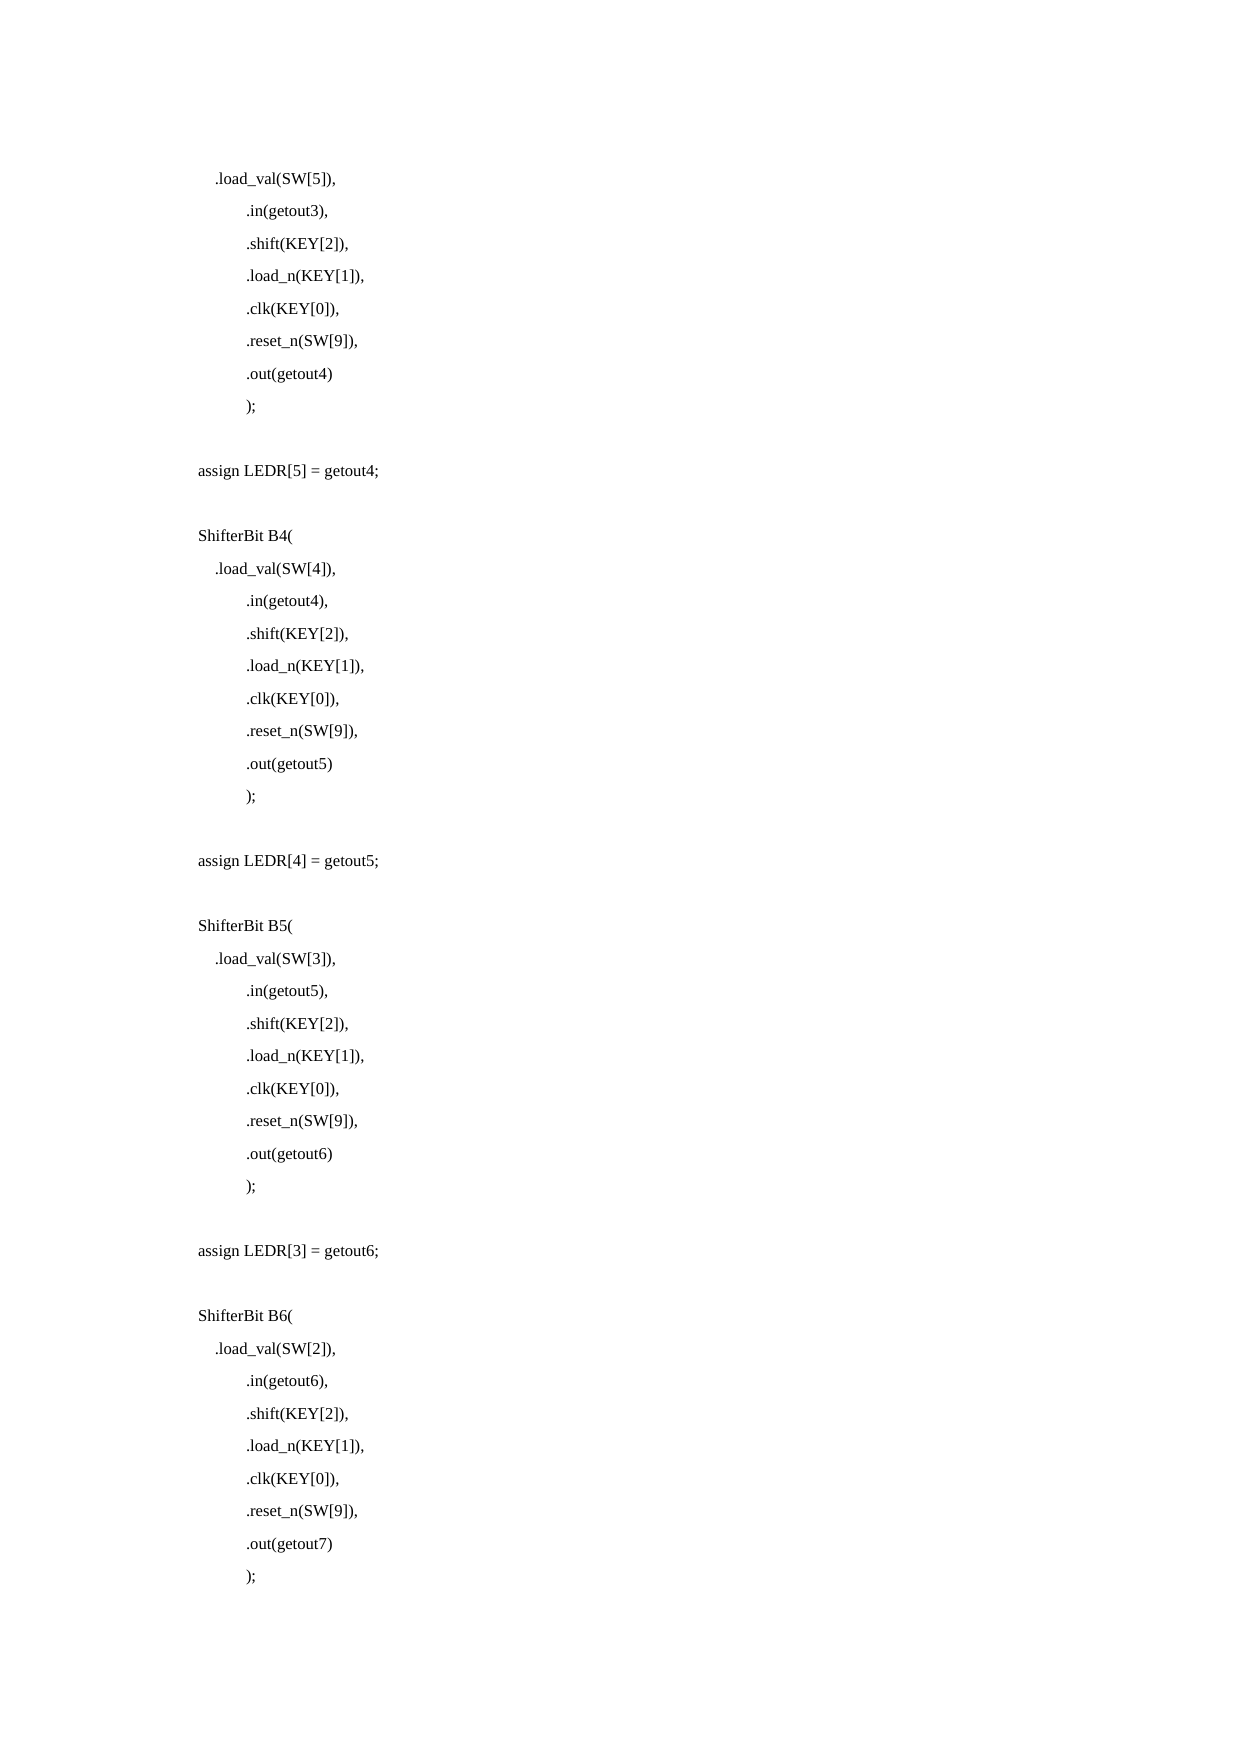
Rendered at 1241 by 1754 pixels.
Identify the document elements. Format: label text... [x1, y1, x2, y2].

text .out(getout5) [150, 747, 1090, 779]
text .shift(KEY[2]), [150, 1007, 1090, 1039]
text .out(getout4) [150, 357, 1090, 389]
text assign LEDR[4] = getout5; [150, 844, 1090, 877]
text .out(getout6) [150, 1137, 1090, 1169]
text .load_val(SW[4]), [150, 552, 1090, 584]
text .load_val(SW[5]), [150, 162, 1090, 194]
text .load_n(KEY[1]), [150, 1039, 1090, 1072]
text .reset_n(SW[9]), [150, 714, 1090, 747]
text .shift(KEY[2]), [150, 617, 1090, 649]
text .in(getout5), [150, 974, 1090, 1007]
text .in(getout3), [150, 194, 1090, 227]
text .load_n(KEY[1]), [150, 649, 1090, 682]
text assign LEDR[5] = getout4; [150, 454, 1090, 487]
text .load_n(KEY[1]), [150, 259, 1090, 292]
text .clk(KEY[0]), [150, 1462, 1090, 1494]
text .out(getout7) [150, 1527, 1090, 1559]
text .reset_n(SW[9]), [150, 1104, 1090, 1137]
text .clk(KEY[0]), [150, 1072, 1090, 1104]
text .in(getout4), [150, 584, 1090, 617]
text assign LEDR[3] = getout6; [150, 1234, 1090, 1267]
text ); [150, 1169, 1090, 1202]
text ShifterBit B4( [150, 519, 1090, 552]
text .load_val(SW[3]), [150, 942, 1090, 974]
text .reset_n(SW[9]), [150, 1494, 1090, 1527]
text ); [150, 389, 1090, 422]
text ); [150, 779, 1090, 812]
text ); [150, 1559, 1090, 1592]
text .shift(KEY[2]), [150, 227, 1090, 259]
text .in(getout6), [150, 1364, 1090, 1397]
text ShifterBit B6( [150, 1299, 1090, 1332]
text .clk(KEY[0]), [150, 682, 1090, 714]
text ShifterBit B5( [150, 909, 1090, 942]
text .load_n(KEY[1]), [150, 1429, 1090, 1462]
text .reset_n(SW[9]), [150, 324, 1090, 357]
text .shift(KEY[2]), [150, 1397, 1090, 1429]
text .clk(KEY[0]), [150, 292, 1090, 324]
text .load_val(SW[2]), [150, 1332, 1090, 1364]
